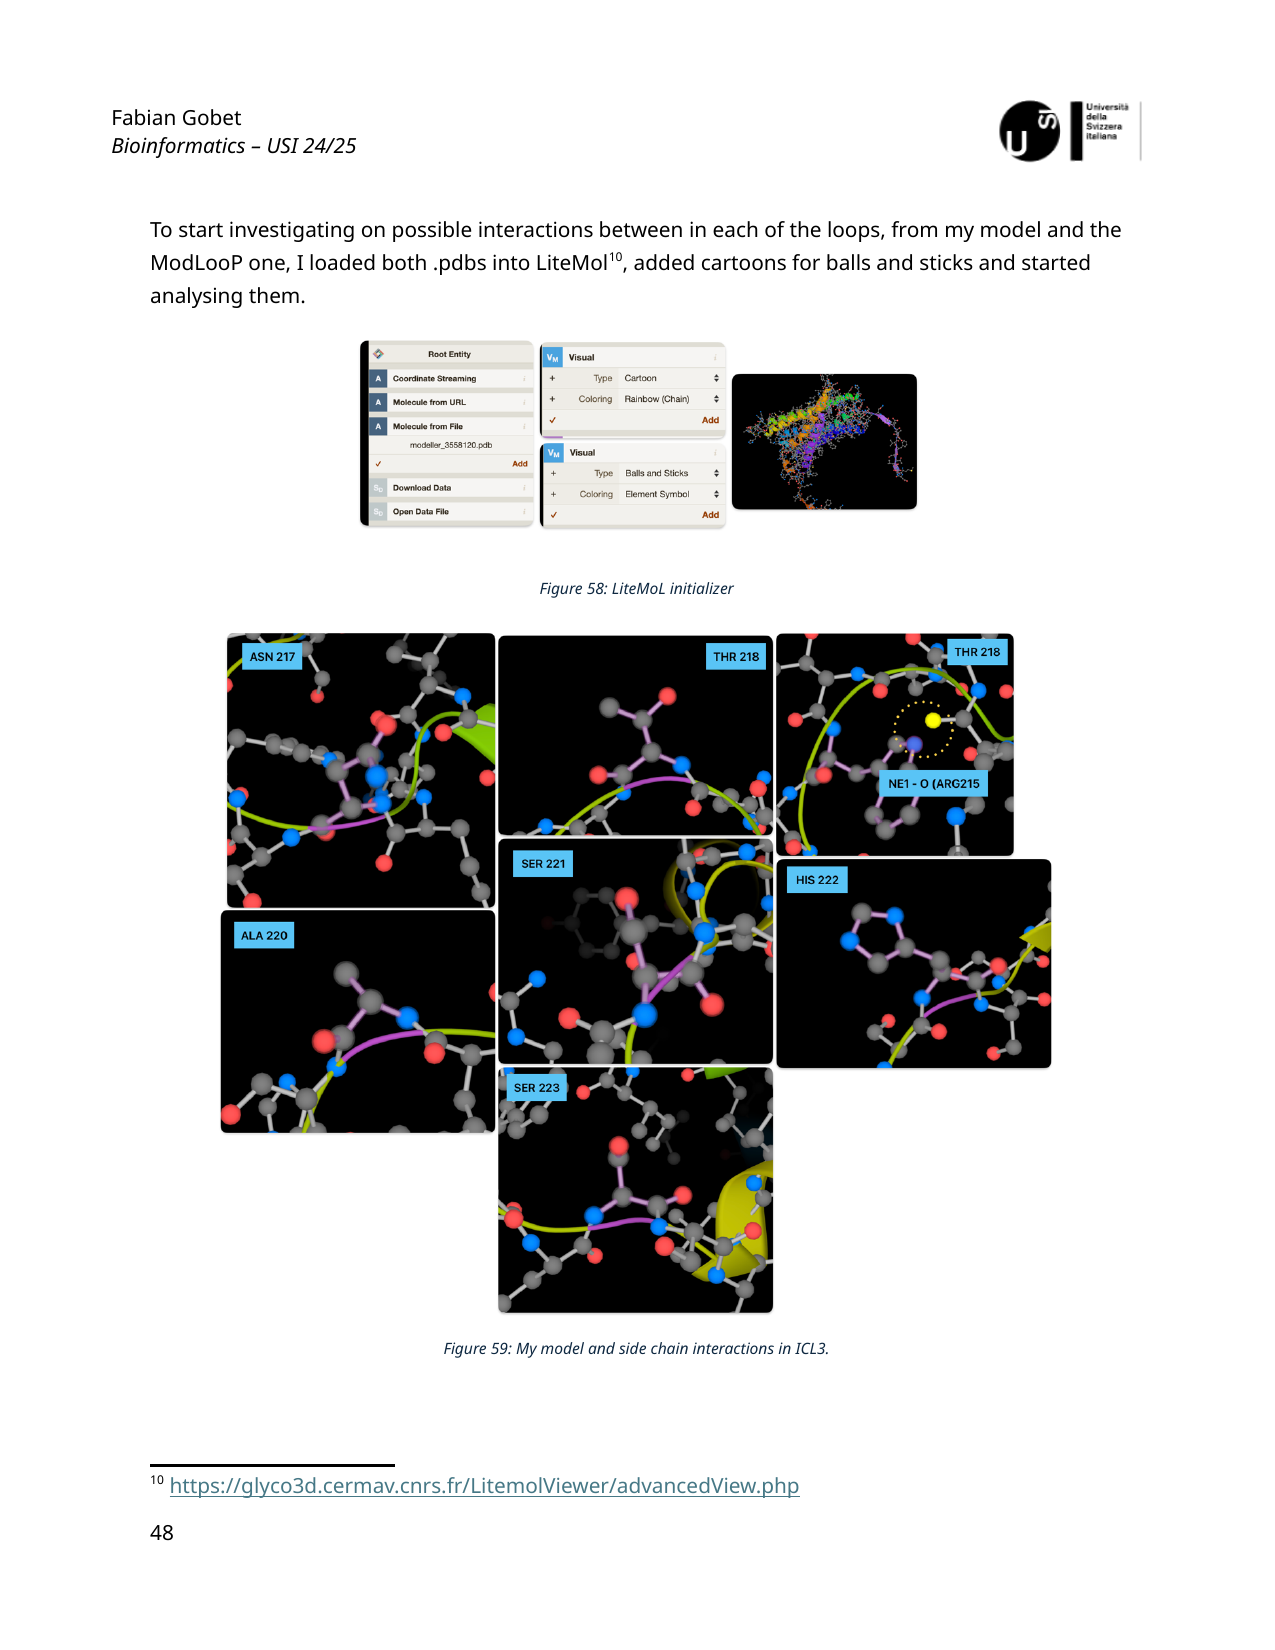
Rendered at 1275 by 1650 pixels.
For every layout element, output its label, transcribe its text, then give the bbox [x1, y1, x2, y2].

picture [348, 330, 927, 557]
text Figure 58: LiteMoL initializer [150, 577, 1125, 599]
text Figure 59: My model and side chain interactions in ICL3. [150, 1338, 1125, 1359]
text To start investigating on possible interactions between in each of the loops, from my model and the ModLooP one, I loaded both .pdbs into LiteMol, added cartoons for balls and sticks and started analysing them. [150, 216, 1125, 309]
picture [976, 77, 1165, 185]
picture [215, 619, 1060, 1317]
